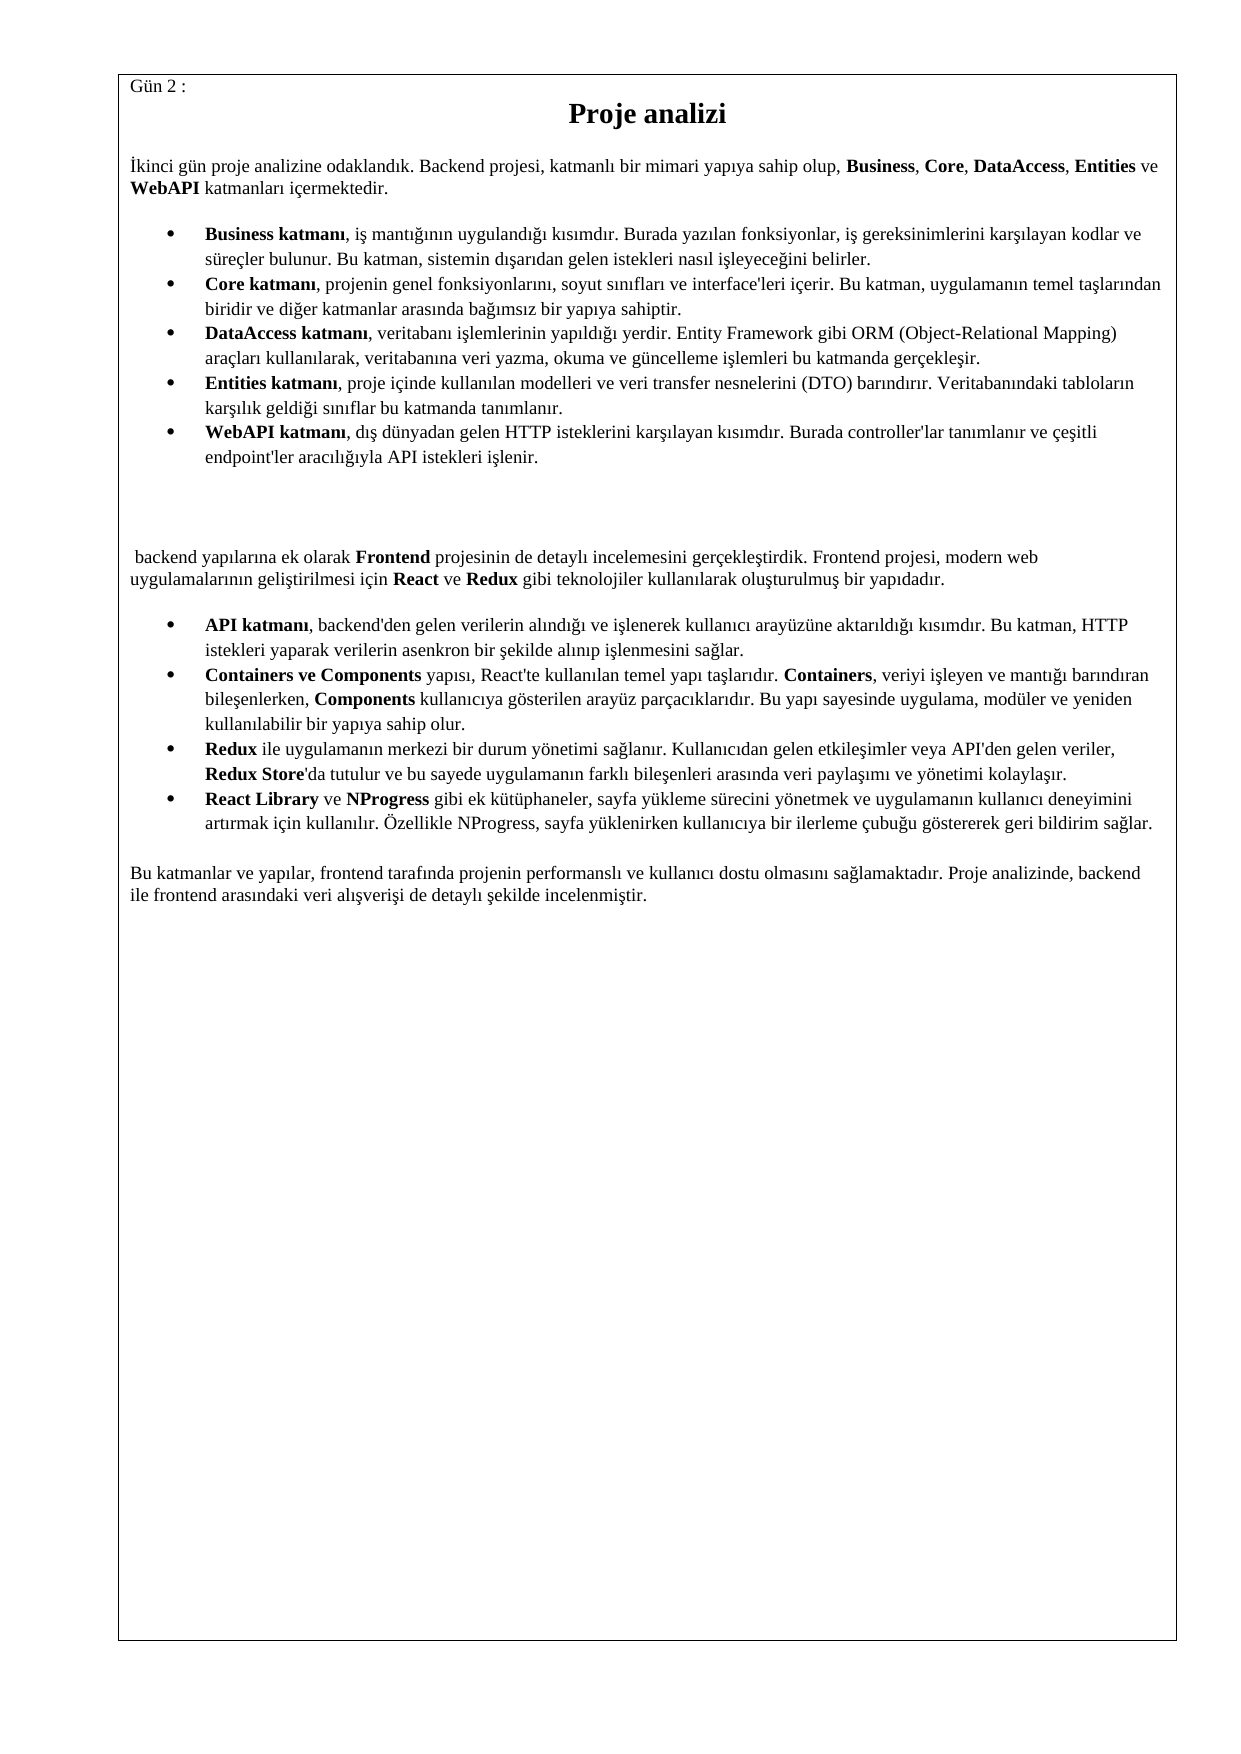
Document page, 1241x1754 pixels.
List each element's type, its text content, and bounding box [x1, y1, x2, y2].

table_header Gün 2 : Proje analizi İkinci gün proje analizine odaklandık. Backend projesi, katmanlı bir mimari yapıya sahip olup, Business, Core, DataAccess, Entities ve WebAPI katmanları içermektedir. Business katmanı, iş mantığının uygulandığı kısımdır. Burada yazılan fonksiyonlar, iş gereksinimlerini karşılayan kodlar ve süreçler bulunur. Bu katman, sistemin dışarıdan gelen istekleri nasıl işleyeceğini belirler. Core katmanı, projenin genel fonksiyonlarını, soyut sınıfları ve interface'leri içerir. Bu katman, uygulamanın temel taşlarından biridir ve diğer katmanlar arasında bağımsız bir yapıya sahiptir. DataAccess katmanı, veritabanı işlemlerinin yapıldığı yerdir. Entity Framework gibi ORM (Object-Relational Mapping) araçları kullanılarak, veritabanına veri yazma, okuma ve güncelleme işlemleri bu katmanda gerçekleşir. Entities katmanı, proje içinde kullanılan modelleri ve veri transfer nesnelerini (DTO) barındırır. Veritabanındaki tabloların karşılık geldiği sınıflar bu katmanda tanımlanır. WebAPI katmanı, dış dünyadan gelen HTTP isteklerini karşılayan kısımdır. Burada controller'lar tanımlanır ve çeşitli endpoint'ler aracılığıyla API istekleri işlenir. backend yapılarına ek olarak Frontend projesinin de detaylı incelemesini gerçekleştirdik. Frontend projesi, modern web uygulamalarının geliştirilmesi için React ve Redux gibi teknolojiler kullanılarak oluşturulmuş bir yapıdadır. API katmanı, backend'den gelen verilerin alındığı ve işlenerek kullanıcı arayüzüne aktarıldığı kısımdır. Bu katman, HTTP istekleri yaparak verilerin asenkron bir şekilde alınıp işlenmesini sağlar. Containers ve Components yapısı, React'te kullanılan temel yapı taşlarıdır. Containers, veriyi işleyen ve mantığı barındıran bileşenlerken, Components kullanıcıya gösterilen arayüz parçacıklarıdır. Bu yapı sayesinde uygulama, modüler ve yeniden kullanılabilir bir yapıya sahip olur. Redux ile uygulamanın merkezi bir durum yönetimi sağlanır. Kullanıcıdan gelen etkileşimler veya API'den gelen veriler, Redux Store'da tutulur ve bu sayede uygulamanın farklı bileşenleri arasında veri paylaşımı ve yönetimi kolaylaşır. React Library ve NProgress gibi ek kütüphaneler, sayfa yükleme sürecini yönetmek ve uygulamanın kullanıcı deneyimini artırmak için kullanılır. Özellikle NProgress, sayfa yüklenirken kullanıcıya bir ilerleme çubuğu göstererek geri bildirim sağlar. Bu katmanlar ve yapılar, frontend tarafında projenin performanslı ve kullanıcı dostu olmasını sağlamaktadır. Proje analizinde, backend ile frontend arasındaki veri alışverişi de detaylı şekilde incelenmiştir. [119, 75, 1176, 1640]
